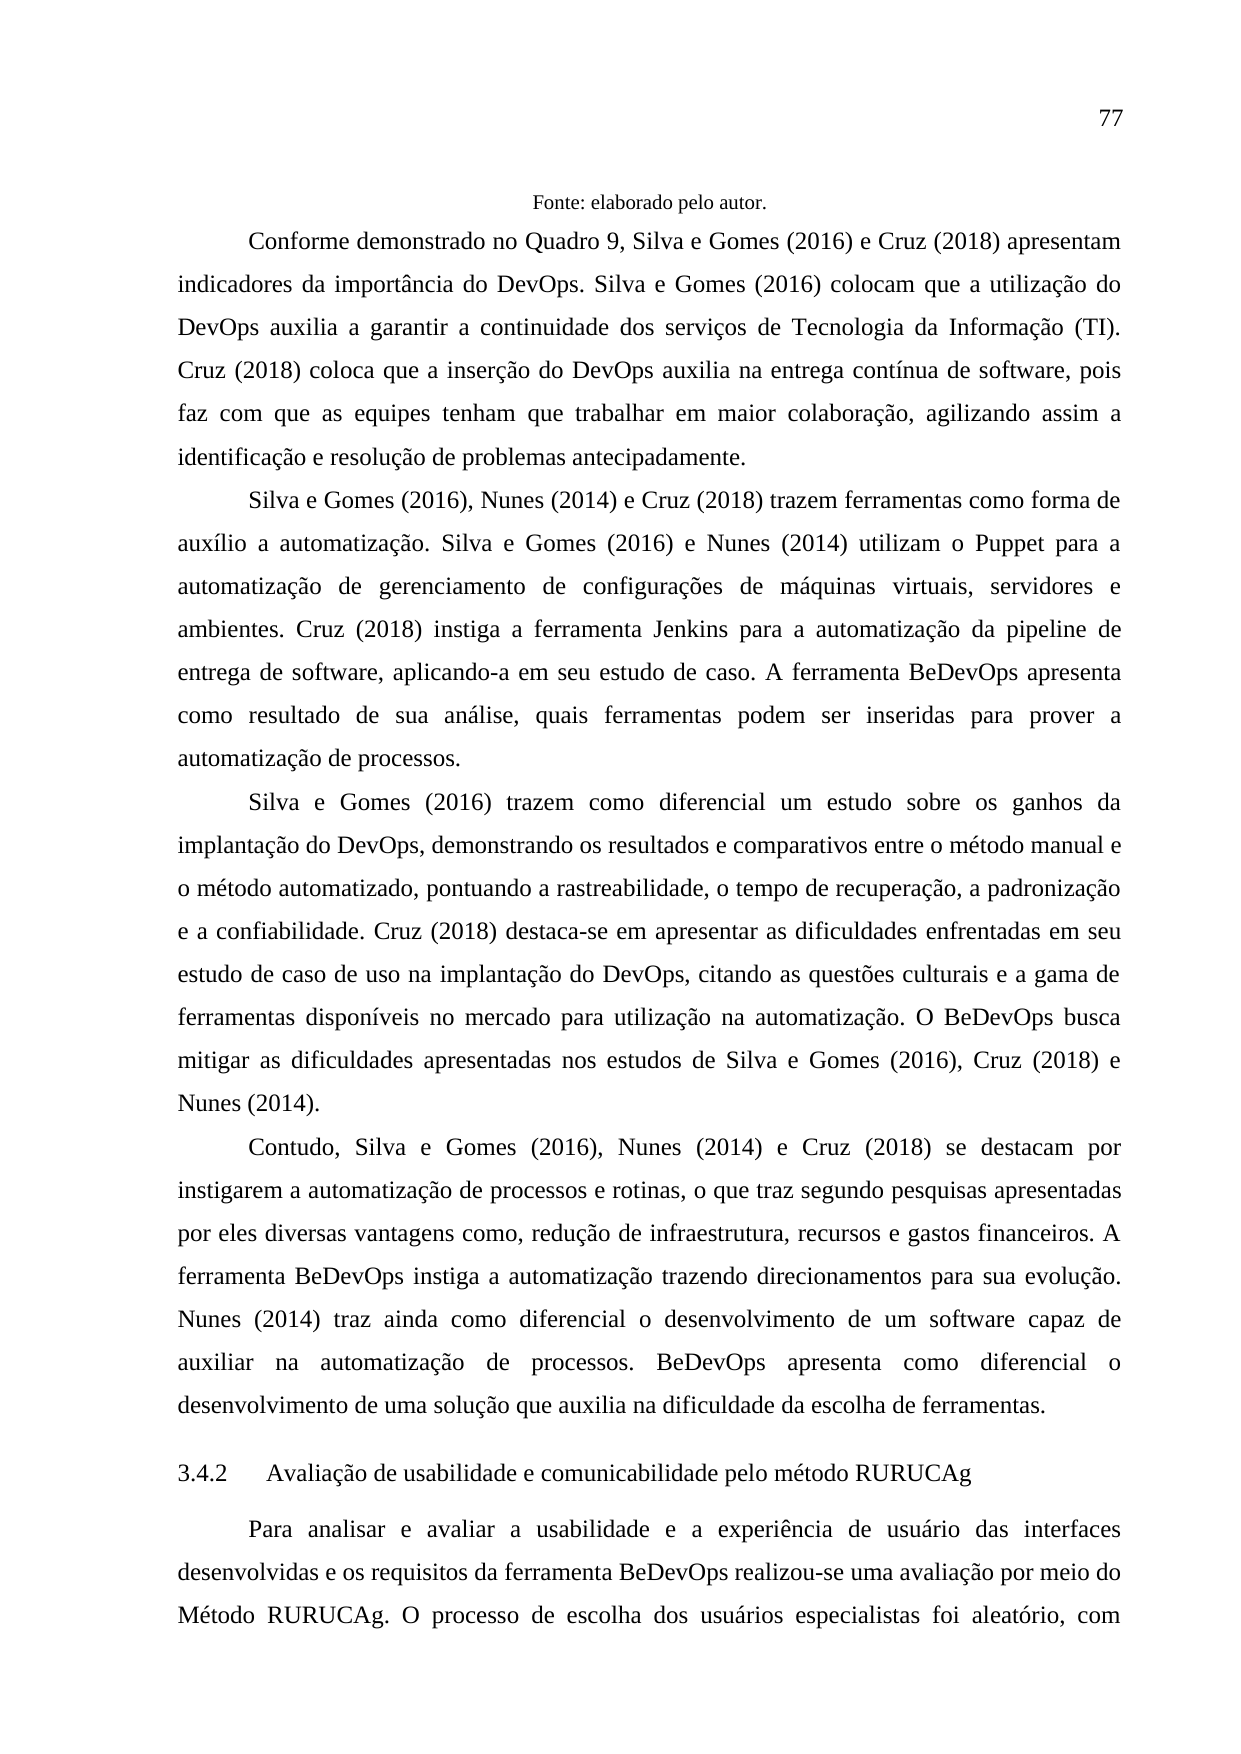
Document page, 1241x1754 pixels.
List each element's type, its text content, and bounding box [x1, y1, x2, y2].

text Conforme demonstrado no Quadro 9, Silva e Gomes (2016) e Cruz (2018) apresentam indicadores da importância do DevOps. Silva e Gomes (2016) colocam que a utilização do DevOps auxilia a garantir a continuidade dos serviços de Tecnologia da Informação (TI). Cruz (2018) coloca que a inserção do DevOps auxilia na entrega contínua de software, pois faz com que as equipes tenham que trabalhar em maior colaboração, agilizando assim a identificação e resolução de problemas antecipadamente. [177, 226, 1122, 470]
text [177, 1514, 1122, 1629]
text Silva e Gomes (2016) trazem como diferencial um estudo sobre os ganhos da implantação do DevOps, demonstrando os resultados e comparativos entre o método manual e o método automatizado, pontuando a rastreabilidade, o tempo de recuperação, a padronização e a confiabilidade. Cruz (2018) destaca-se em apresentar as dificuldades enfrentadas em seu estudo de caso de uso na implantação do DevOps, citando as questões culturais e a gama de ferramentas disponíveis no mercado para utilização na automatização. O BeDevOps busca mitigar as dificuldades apresentadas nos estudos de Silva e Gomes (2016), Cruz (2018) e Nunes (2014). [177, 787, 1122, 1117]
text Fonte: elaborado pelo autor. [177, 190, 1122, 214]
subtitle Avaliação de usabilidade e comunicabilidade pelo método RURUCAg [177, 1458, 1122, 1487]
text Silva e Gomes (2016), Nunes (2014) e Cruz (2018) trazem ferramentas como forma de auxílio a automatização. Silva e Gomes (2016) e Nunes (2014) utilizam o Puppet para a automatização de gerenciamento de configurações de máquinas virtuais, servidores e ambientes. Cruz (2018) instiga a ferramenta Jenkins para a automatização da pipeline de entrega de software, aplicando-a em seu estudo de caso. A ferramenta BeDevOps apresenta como resultado de sua análise, quais ferramentas podem ser inseridas para prover a automatização de processos. [177, 485, 1122, 772]
text Contudo, Silva e Gomes (2016), Nunes (2014) e Cruz (2018) se destacam por instigarem a automatização de processos e rotinas, o que traz segundo pesquisas apresentadas por eles diversas vantagens como, redução de infraestrutura, recursos e gastos financeiros. A ferramenta BeDevOps instiga a automatização trazendo direcionamentos para sua evolução. Nunes (2014) traz ainda como diferencial o desenvolvimento de um software capaz de auxiliar na automatização de processos. BeDevOps apresenta como diferencial o desenvolvimento de uma solução que auxilia na dificuldade da escolha de ferramentas. [177, 1132, 1122, 1419]
